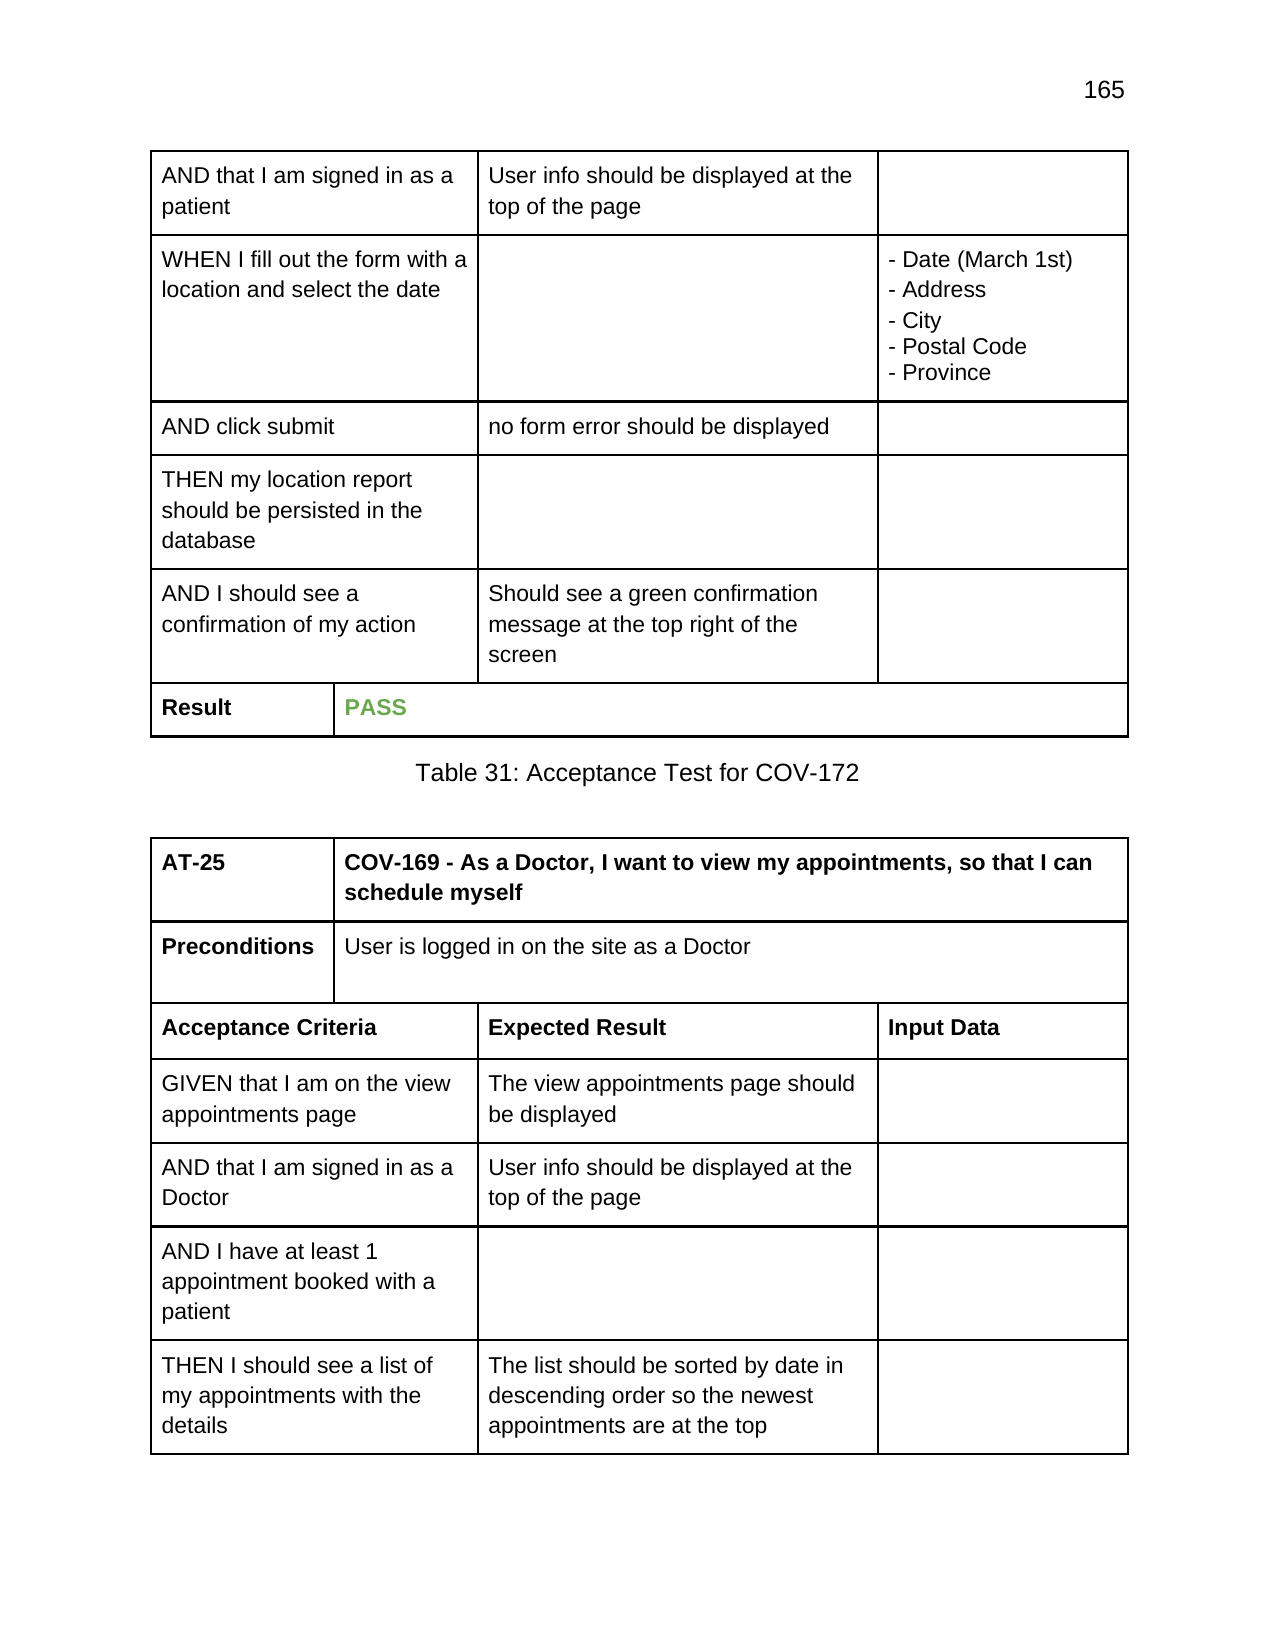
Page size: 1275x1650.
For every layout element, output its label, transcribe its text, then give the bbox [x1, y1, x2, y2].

table_cell AND I should see a confirmation of my action [152, 570, 477, 682]
table_cell User info should be displayed at the top of the page [479, 1144, 877, 1225]
table_cell no form error should be displayed [479, 403, 877, 454]
table_cell AND that I am signed in as a patient [152, 152, 477, 234]
table_cell PASS [335, 684, 1127, 735]
table_cell User is logged in on the site as a Doctor [335, 923, 1127, 1002]
table_cell [479, 236, 877, 400]
table_cell GIVEN that I am on the view appointments page [152, 1060, 477, 1142]
text Table 31: Acceptance Test for COV-172 [150, 758, 1125, 787]
table_cell Result [152, 684, 333, 735]
table_cell Acceptance Criteria [152, 1004, 477, 1058]
table_cell [879, 403, 1127, 454]
table_cell The list should be sorted by date in descending order so the newest appointments are at the top [479, 1341, 877, 1453]
table_cell [879, 152, 1127, 234]
table_header COV-169 - As a Doctor, I want to view my appointments, so that I can schedule myself [335, 839, 1127, 920]
table_cell The view appointments page should be displayed [479, 1060, 877, 1142]
table_cell - Date (March 1st) - Address - City - Postal Code - Province [879, 236, 1127, 400]
table_cell [879, 1060, 1127, 1142]
table_cell AND I have at least 1 appointment booked with a patient [152, 1228, 477, 1339]
table_cell [879, 570, 1127, 682]
table_cell Should see a green confirmation message at the top right of the screen [479, 570, 877, 682]
table_cell [479, 1228, 877, 1339]
table_cell User info should be displayed at the top of the page [479, 152, 877, 234]
table_cell Expected Result [479, 1004, 877, 1058]
table_cell [879, 456, 1127, 568]
table_cell Input Data [879, 1004, 1127, 1058]
table_cell [879, 1341, 1127, 1453]
table_cell [479, 456, 877, 568]
table_cell THEN my location report should be persisted in the database [152, 456, 477, 568]
table_header AT-25 [152, 839, 333, 920]
table_cell [879, 1228, 1127, 1339]
table_cell AND click submit [152, 403, 477, 454]
table_cell Preconditions [152, 923, 333, 1002]
table_cell THEN I should see a list of my appointments with the details [152, 1341, 477, 1453]
table_cell AND that I am signed in as a Doctor [152, 1144, 477, 1225]
table_cell WHEN I fill out the form with a location and select the date [152, 236, 477, 400]
table_cell [879, 1144, 1127, 1225]
